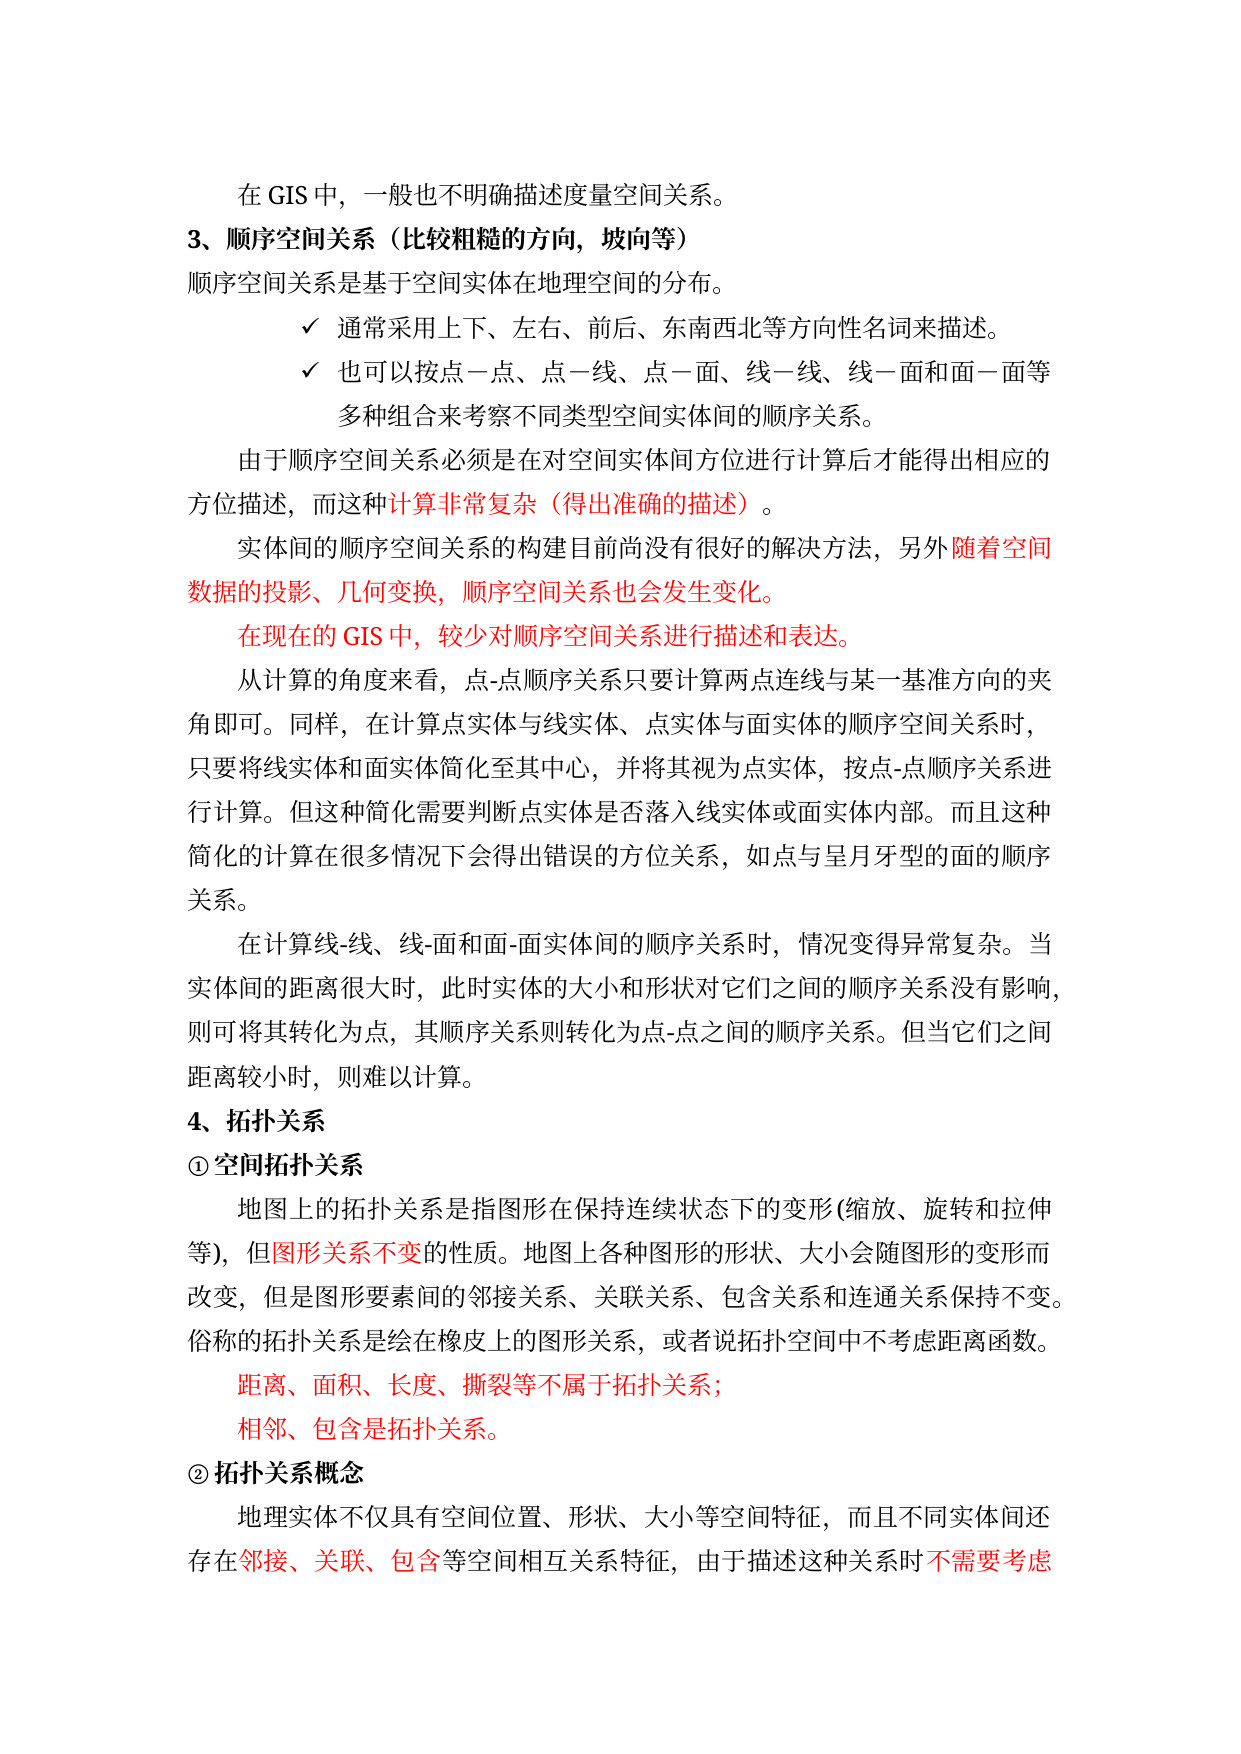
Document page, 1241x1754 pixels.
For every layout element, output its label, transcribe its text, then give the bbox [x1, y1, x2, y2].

text 相邻、包含是拓扑关系。 [187, 1406, 1053, 1450]
text 顺序空间关系是基于空间实体在地理空间的分布。 [187, 260, 1053, 304]
text 3、顺序空间关系（比较粗糙的方向，坡向等） [187, 216, 1053, 260]
text ①空间拓扑关系 [187, 1141, 1053, 1185]
text 4、拓扑关系 [187, 1097, 1053, 1141]
text ②拓扑关系概念 [187, 1450, 1053, 1494]
text 在计算线-线、线-面和面-面实体间的顺序关系时，情况变得异常复杂。当实体间的距离很大时，此时实体的大小和形状对它们之间的顺序关系没有影响，则可将其转化为点，其顺序关系则转化为点-点之间的顺序关系。但当它们之间距离较小时，则难以计算。 [187, 921, 1053, 1097]
text 在GIS中，一般也不明确描述度量空间关系。 [187, 172, 1053, 216]
text 实体间的顺序空间关系的构建目前尚没有很好的解决方法，另外随着空间数据的投影、几何变换，顺序空间关系也会发生变化。 [187, 524, 1053, 613]
list 通常采用上下、左右、前后、东南西北等方向性名词来描述。 [300, 304, 1053, 348]
text 地图上的拓扑关系是指图形在保持连续状态下的变形(缩放、旋转和拉伸等)，但图形关系不变的性质。地图上各种图形的形状、大小会随图形的变形而改变，但是图形要素间的邻接关系、关联关系、包含关系和连通关系保持不变。俗称的拓扑关系是绘在橡皮上的图形关系，或者说拓扑空间中不考虑距离函数。 [187, 1185, 1053, 1362]
text 在现在的GIS中，较少对顺序空间关系进行描述和表达。 [187, 613, 1053, 657]
text 由于顺序空间关系必须是在对空间实体间方位进行计算后才能得出相应的方位描述，而这种计算非常复杂（得出准确的描述）。 [187, 436, 1053, 524]
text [187, 1494, 1053, 1582]
text 距离、面积、长度、撕裂等不属于拓扑关系； [187, 1362, 1053, 1406]
text 从计算的角度来看，点-点顺序关系只要计算两点连线与某一基准方向的夹角即可。同样，在计算点实体与线实体、点实体与面实体的顺序空间关系时，只要将线实体和面实体简化至其中心，并将其视为点实体，按点-点顺序关系进行计算。但这种简化需要判断点实体是否落入线实体或面实体内部。而且这种简化的计算在很多情况下会得出错误的方位关系，如点与呈月牙型的面的顺序关系。 [187, 657, 1053, 921]
list 也可以按点－点、点－线、点－面、线－线、线－面和面－面等多种组合来考察不同类型空间实体间的顺序关系。 [300, 348, 1053, 436]
